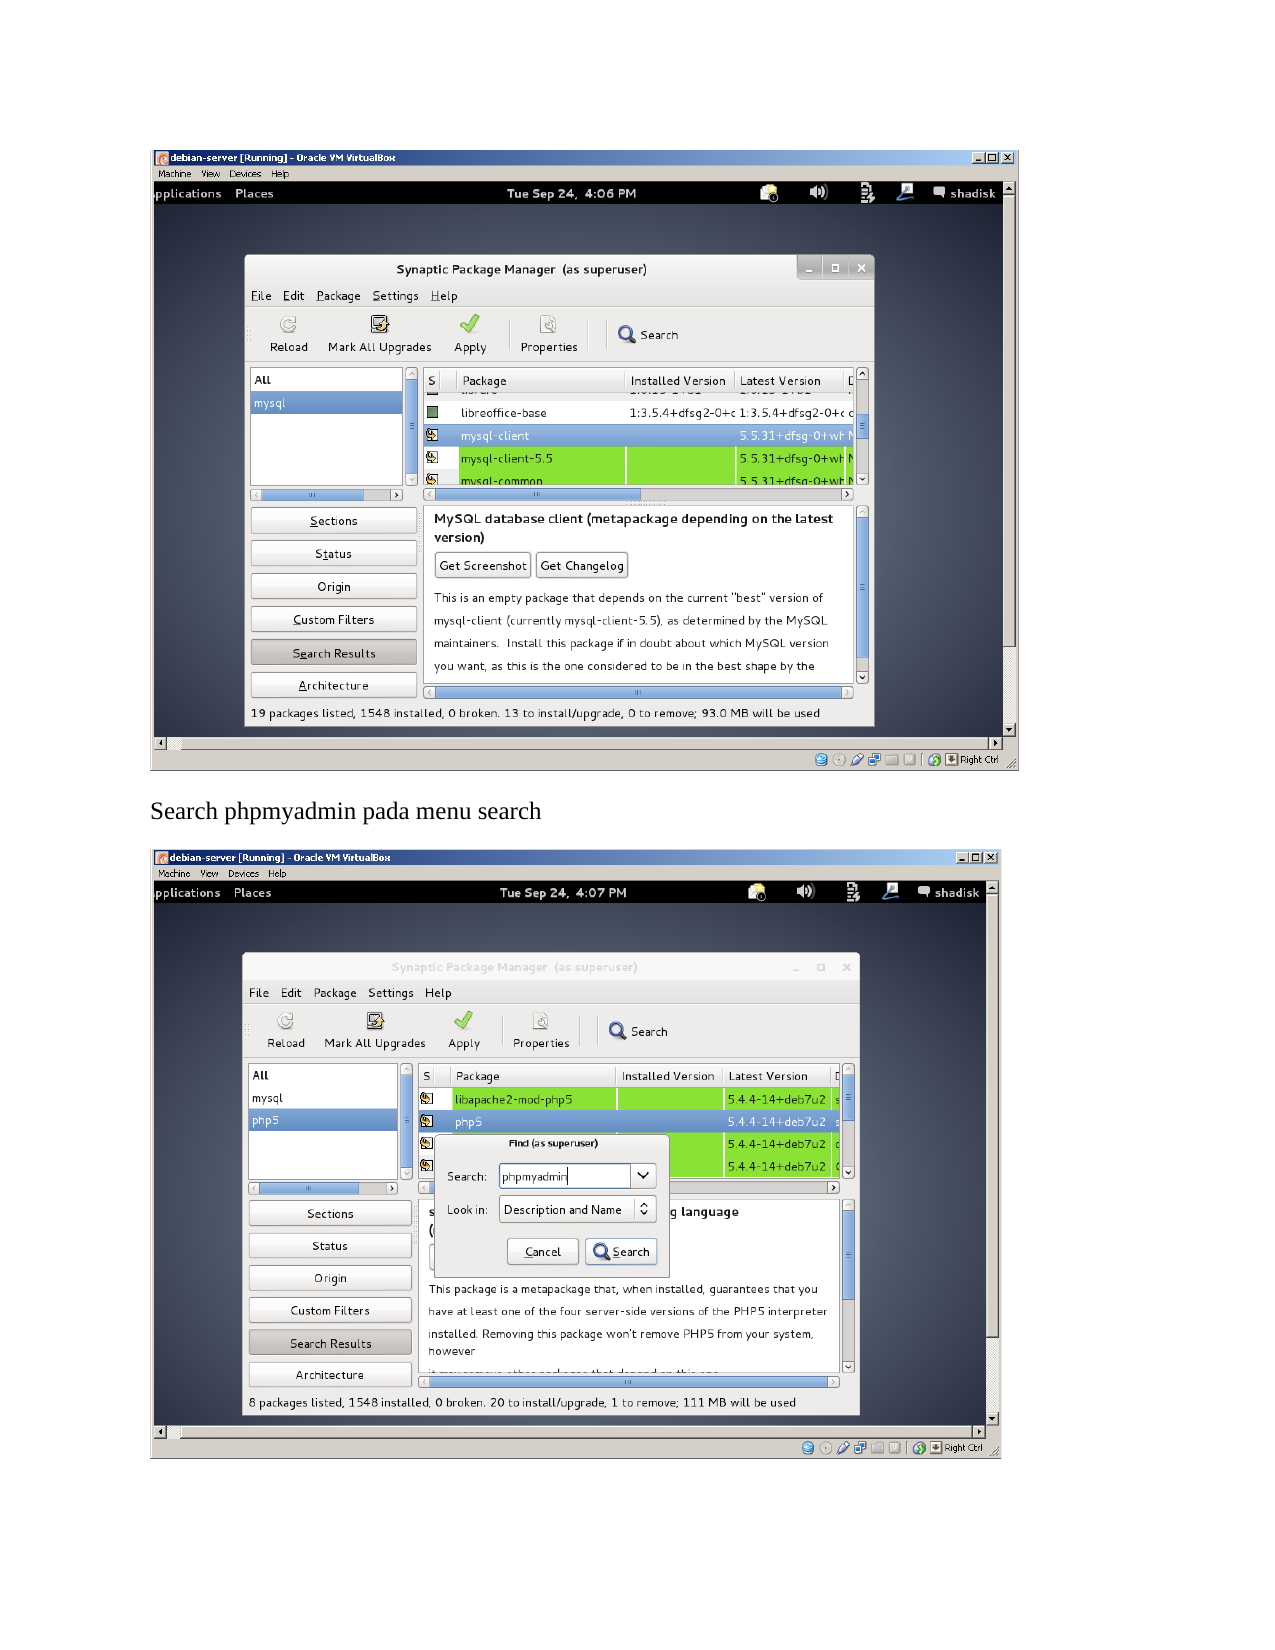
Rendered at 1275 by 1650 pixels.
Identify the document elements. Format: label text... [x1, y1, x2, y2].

text Search phpmyadmin pada menu search [150, 796, 1125, 825]
picture [150, 849, 1002, 1459]
picture [150, 150, 1019, 771]
